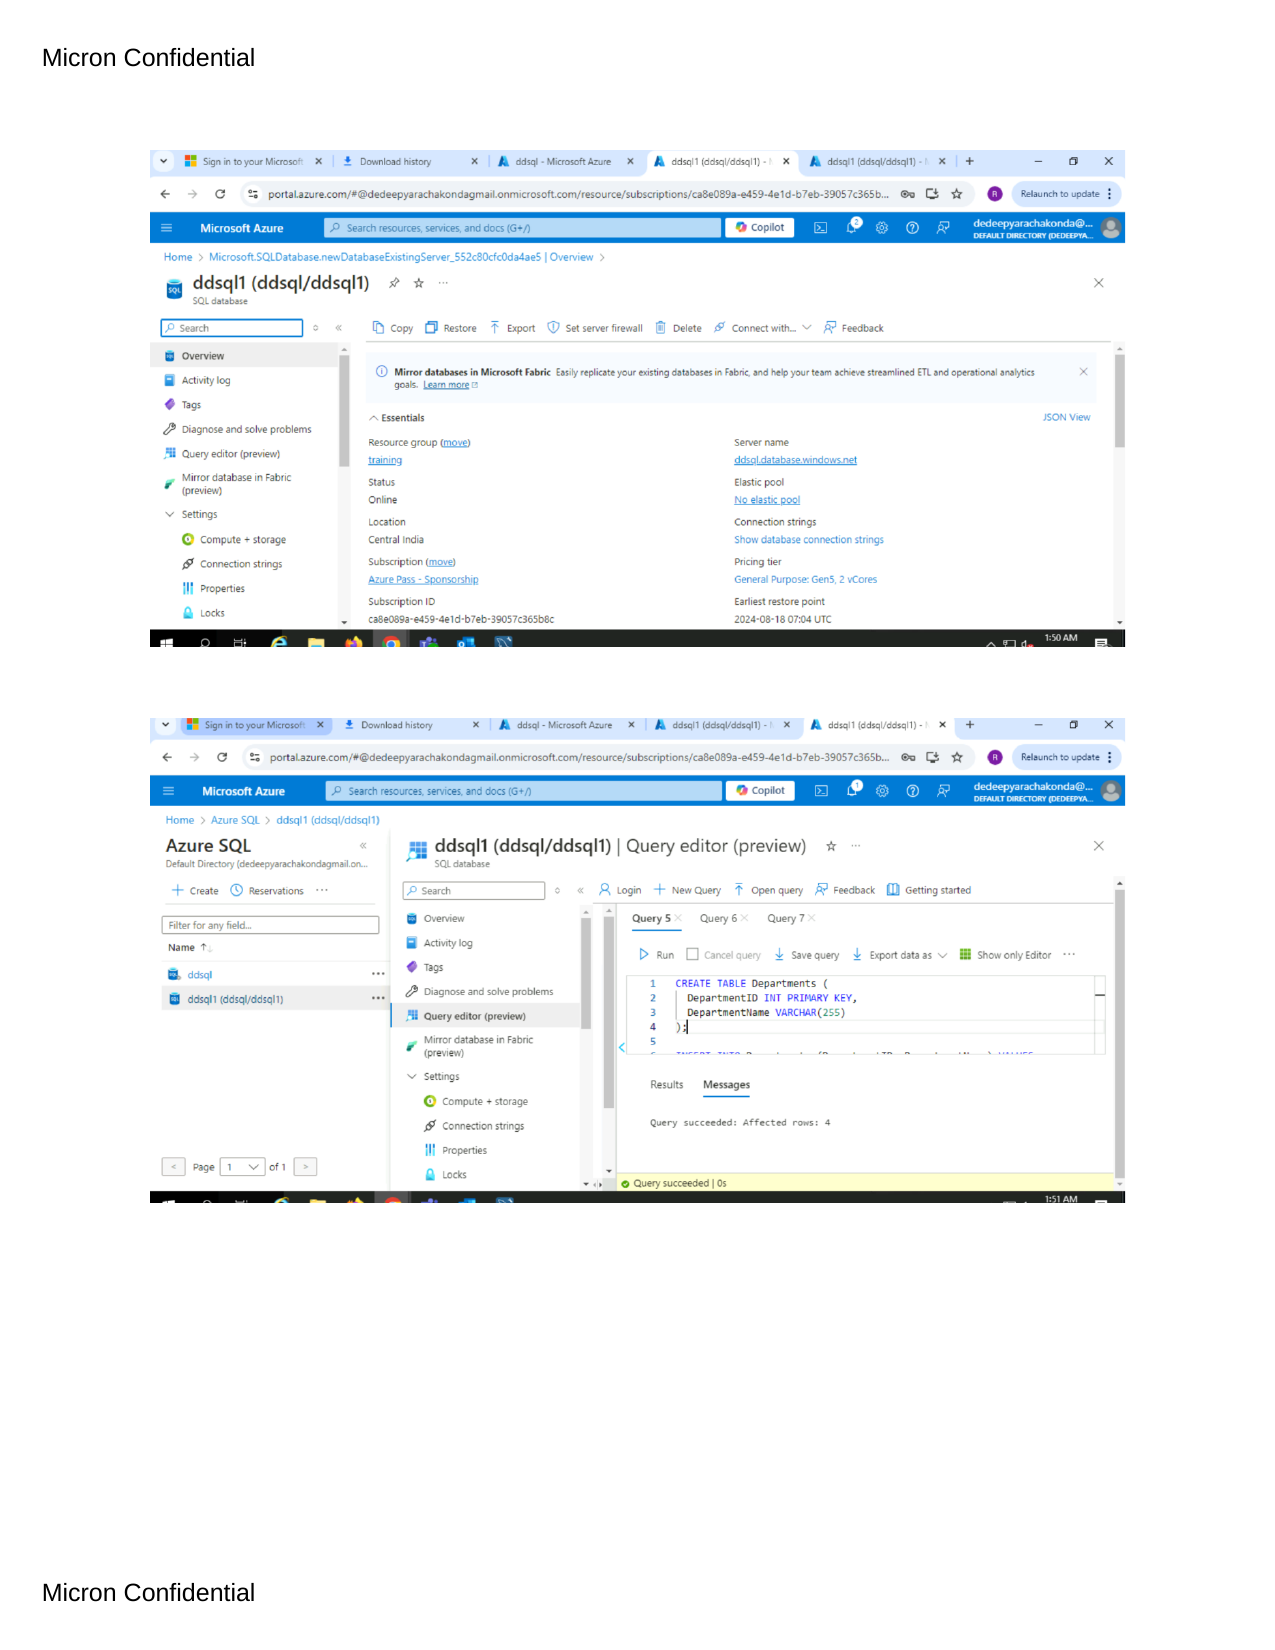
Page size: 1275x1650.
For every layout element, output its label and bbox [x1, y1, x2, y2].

picture [150, 150, 1125, 647]
picture [150, 718, 1125, 1203]
